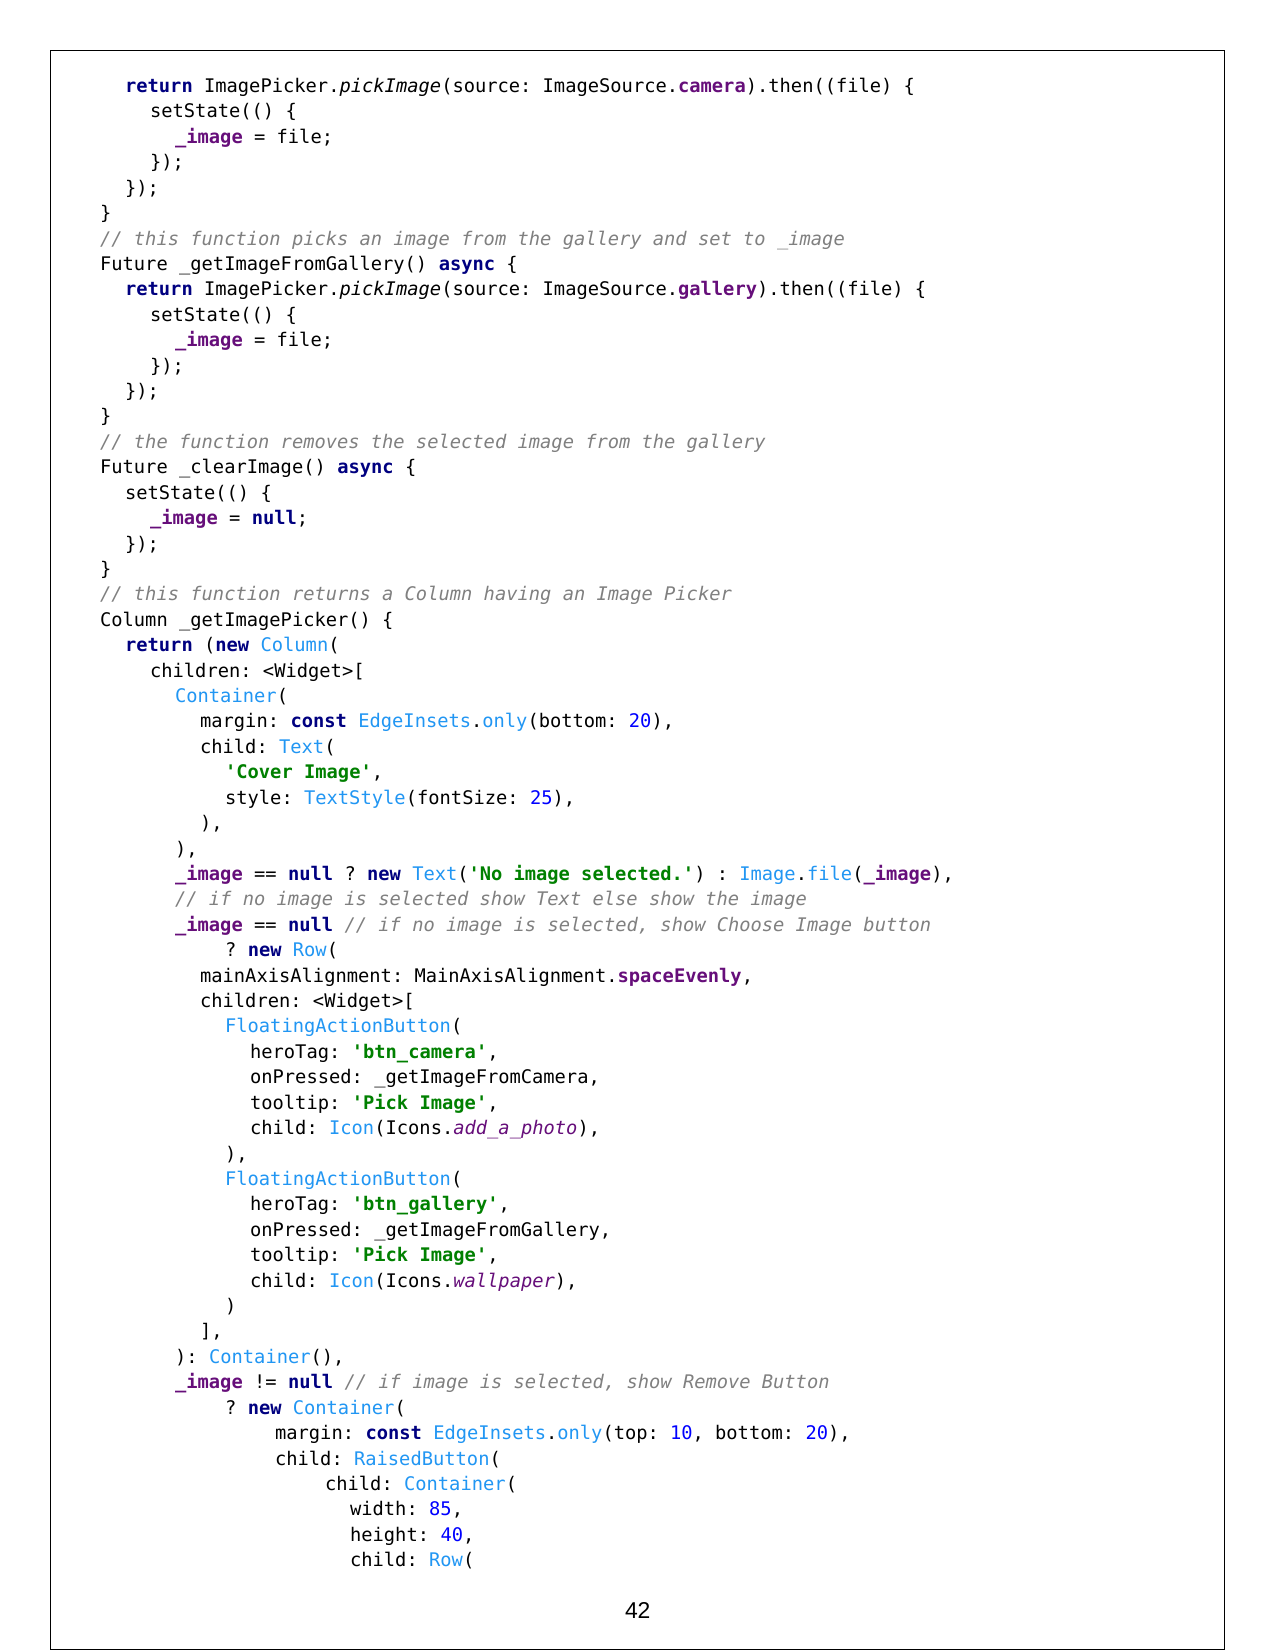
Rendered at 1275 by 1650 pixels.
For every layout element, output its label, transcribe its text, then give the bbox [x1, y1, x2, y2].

text // this function picks an image from the gallery and set to _image [75, 227, 1200, 249]
text // this function returns a Column having an Image Picker [75, 583, 1200, 605]
text ), [75, 1142, 1200, 1164]
text Future _getImageFromGallery() async { [75, 253, 1200, 275]
text children: <Widget>[ [75, 659, 1200, 681]
text child: Icon(Icons.wallpaper), [75, 1269, 1200, 1291]
text return (new Column( [75, 634, 1200, 656]
text Container( [75, 685, 1200, 707]
text FloatingActionButton( [75, 1168, 1200, 1190]
text } [75, 405, 1200, 427]
text heroTag: 'btn_camera', [75, 1041, 1200, 1063]
text onPressed: _getImageFromCamera, [75, 1066, 1200, 1088]
text onPressed: _getImageFromGallery, [75, 1219, 1200, 1241]
text child: Icon(Icons.add_a_photo), [75, 1117, 1200, 1139]
text setState(() { [75, 100, 1200, 122]
text _image == null // if no image is selected, show Choose Image button [75, 914, 1200, 936]
text ): Container(), [75, 1346, 1200, 1368]
text children: <Widget>[ [75, 990, 1200, 1012]
text style: TextStyle(fontSize: 25), [75, 787, 1200, 808]
text return ImagePicker.pickImage(source: ImageSource.camera).then((file) { [75, 75, 1200, 97]
text ? new Container( [75, 1397, 1200, 1418]
text setState(() { [75, 304, 1200, 326]
text _image == null ? new Text('No image selected.') : Image.file(_image), [75, 863, 1200, 885]
text ), [75, 812, 1200, 834]
text child: Row( [75, 1549, 1200, 1571]
text mainAxisAlignment: MainAxisAlignment.spaceEvenly, [75, 964, 1200, 986]
text } [75, 558, 1200, 580]
text }); [75, 177, 1200, 198]
text _image = file; [75, 329, 1200, 351]
text child: Container( [75, 1473, 1200, 1495]
text ), [75, 837, 1200, 859]
text // if no image is selected show Text else show the image [75, 888, 1200, 910]
text child: RaisedButton( [75, 1447, 1200, 1469]
text ], [75, 1320, 1200, 1342]
text Future _clearImage() async { [75, 456, 1200, 478]
text width: 85, [75, 1498, 1200, 1520]
text _image != null // if image is selected, show Remove Button [75, 1371, 1200, 1393]
text ? new Row( [75, 939, 1200, 961]
text ) [75, 1295, 1200, 1317]
text return ImagePicker.pickImage(source: ImageSource.gallery).then((file) { [75, 278, 1200, 300]
text _image = file; [75, 126, 1200, 148]
text Column _getImagePicker() { [75, 609, 1200, 631]
text _image = null; [75, 507, 1200, 529]
text } [75, 202, 1200, 224]
text // the function removes the selected image from the gallery [75, 431, 1200, 453]
text height: 40, [75, 1524, 1200, 1546]
text 'Cover Image', [75, 761, 1200, 783]
text setState(() { [75, 482, 1200, 503]
text }); [75, 532, 1200, 554]
text }); [75, 380, 1200, 402]
text }); [75, 354, 1200, 376]
text tooltip: 'Pick Image', [75, 1092, 1200, 1113]
text child: Text( [75, 736, 1200, 758]
text margin: const EdgeInsets.only(top: 10, bottom: 20), [75, 1422, 1200, 1444]
text margin: const EdgeInsets.only(bottom: 20), [75, 710, 1200, 732]
text tooltip: 'Pick Image', [75, 1244, 1200, 1266]
text }); [75, 151, 1200, 173]
text FloatingActionButton( [75, 1015, 1200, 1037]
text heroTag: 'btn_gallery', [75, 1193, 1200, 1215]
